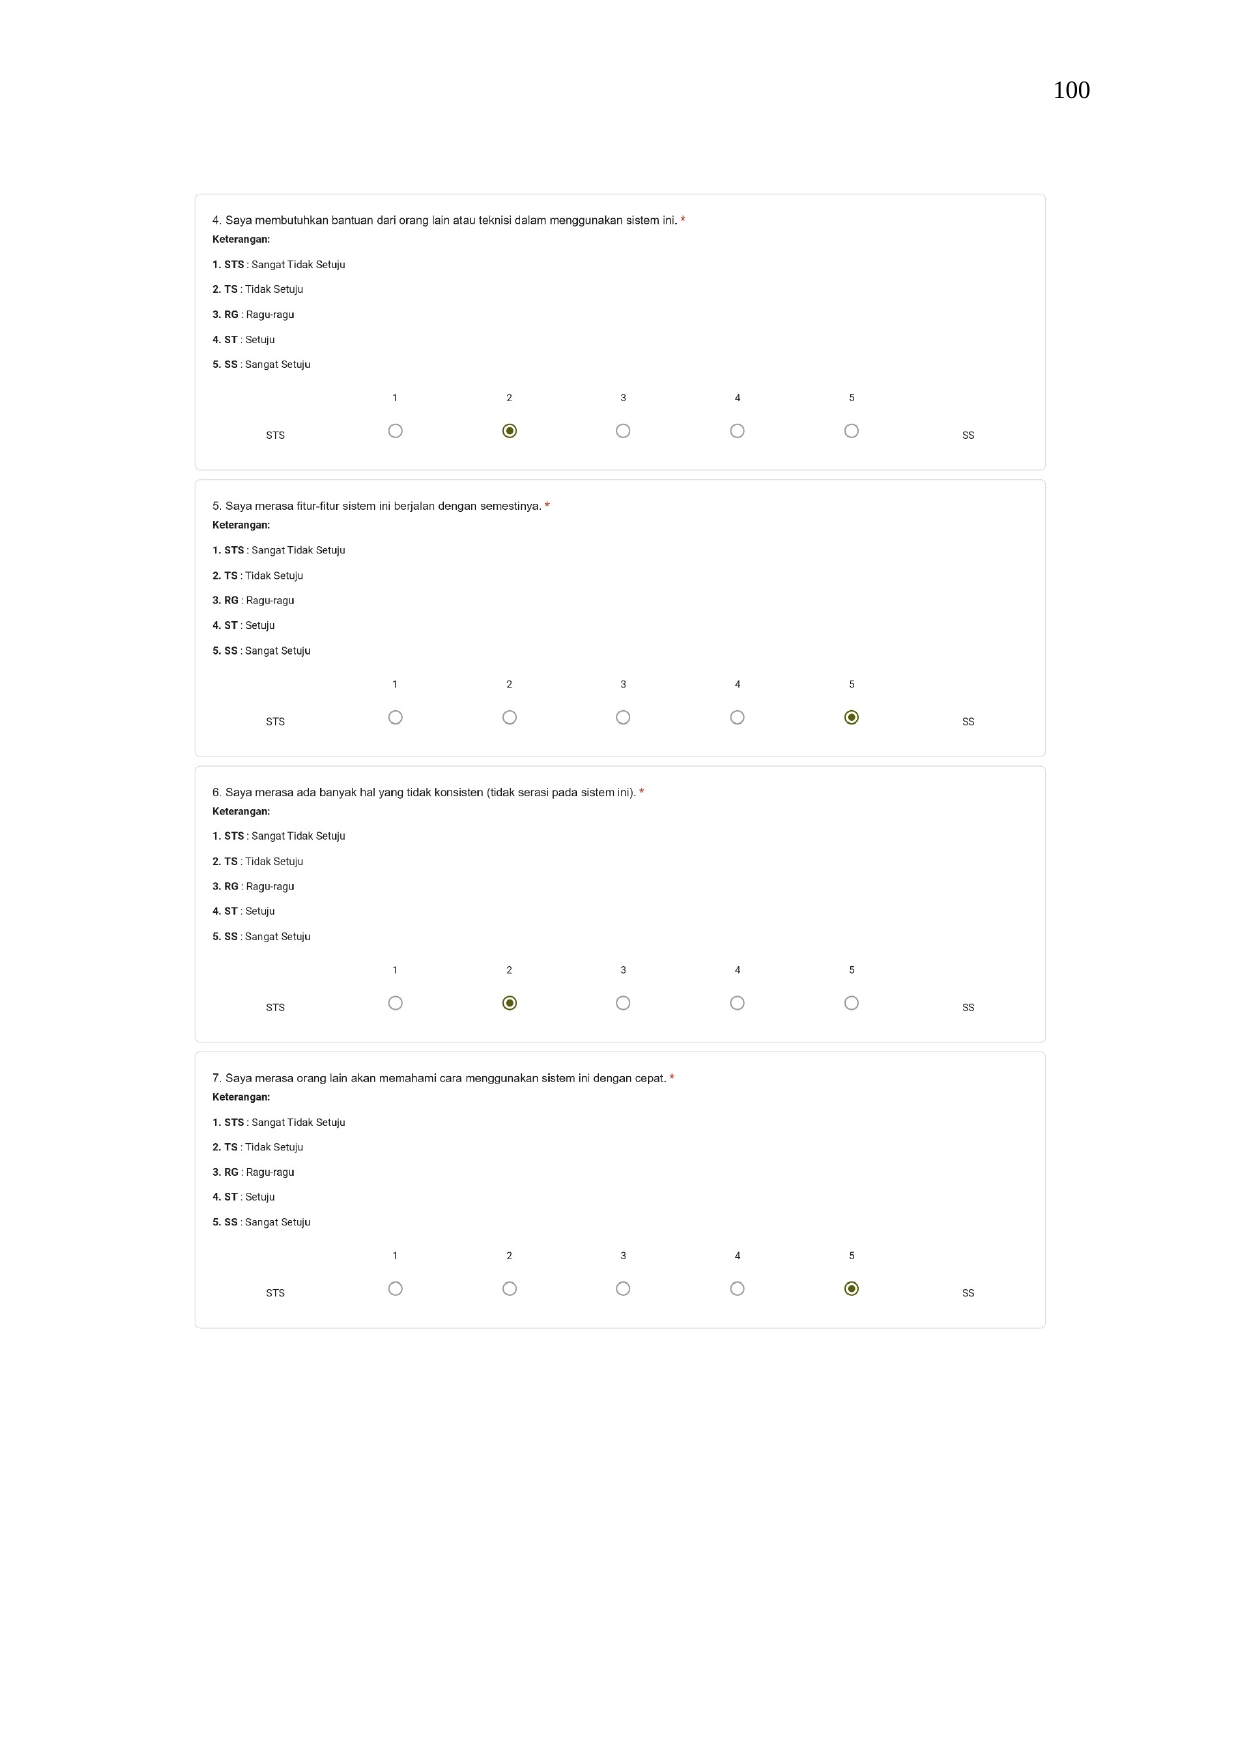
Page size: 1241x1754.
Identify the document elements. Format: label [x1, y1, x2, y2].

picture [150, 150, 1090, 1480]
